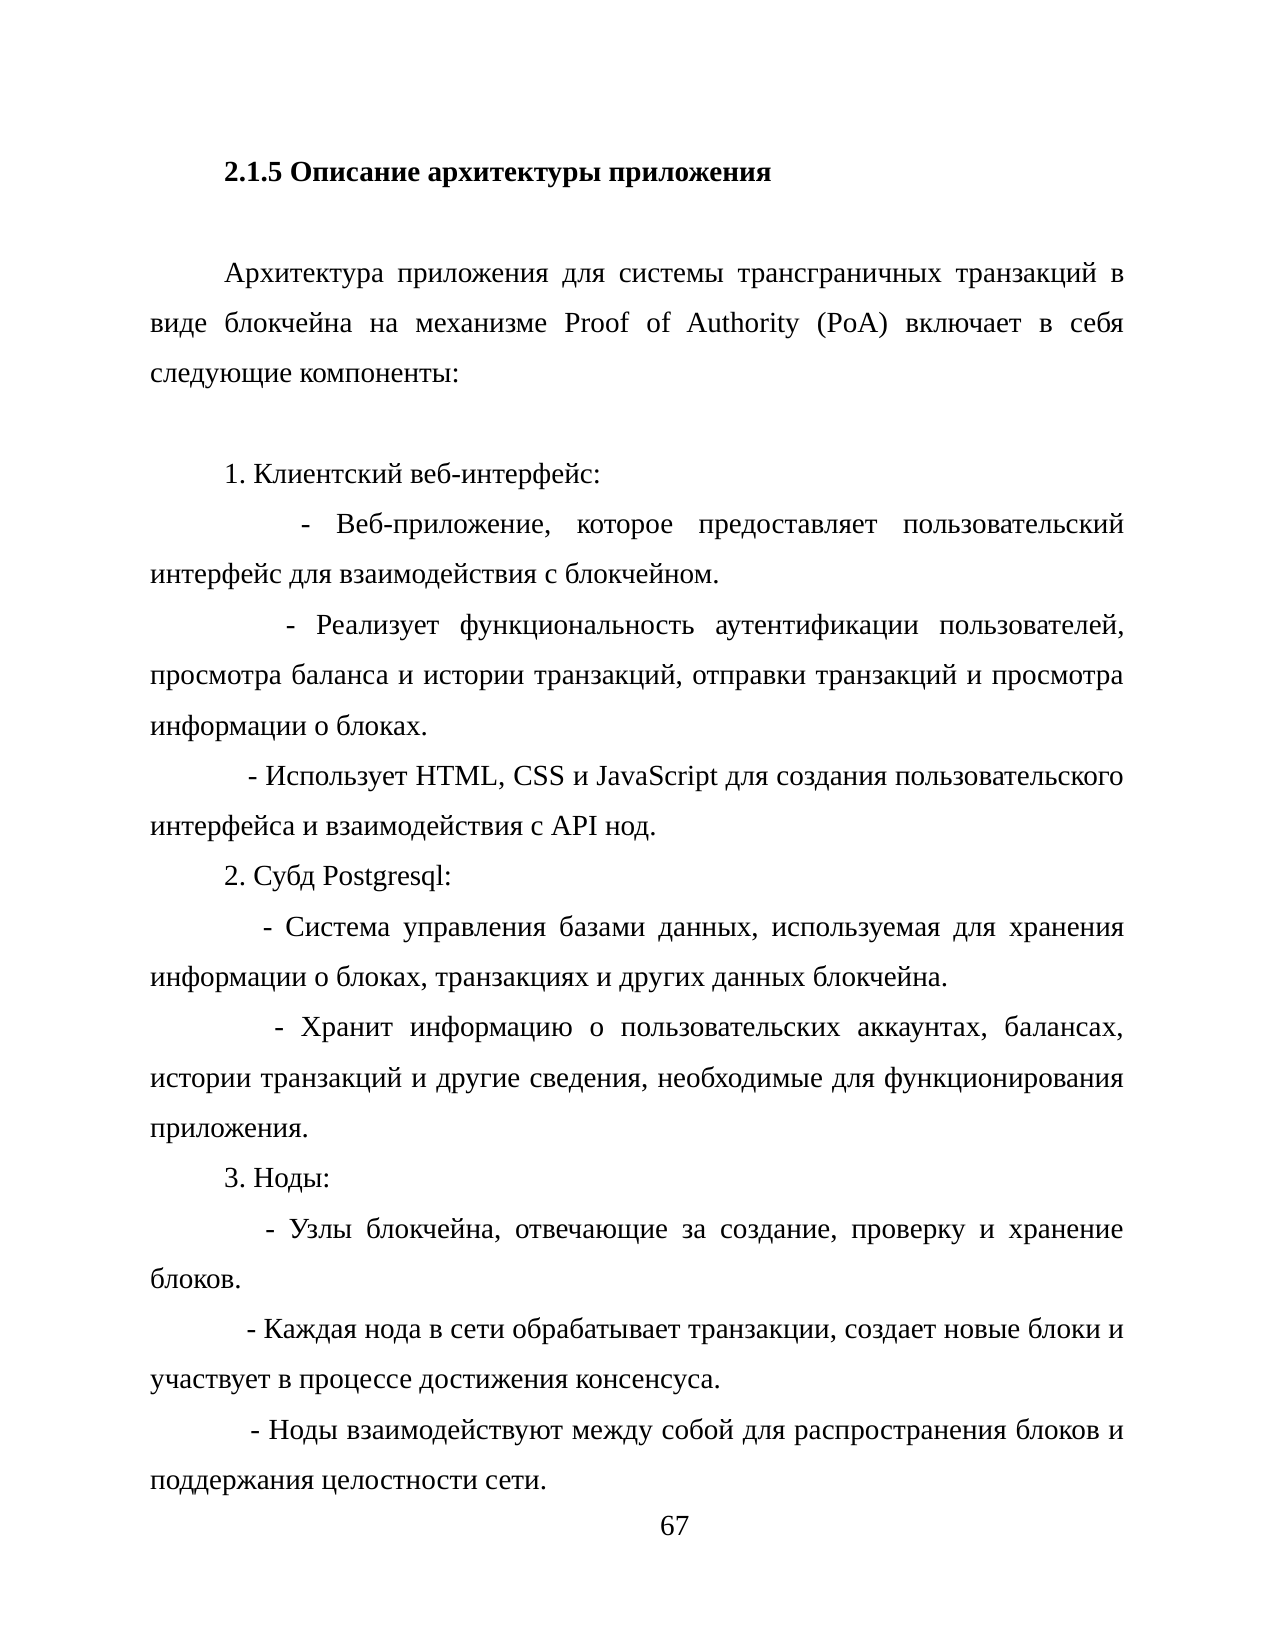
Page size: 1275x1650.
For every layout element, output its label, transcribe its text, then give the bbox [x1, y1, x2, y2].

text - Система управления базами данных, используемая для хранения информации о блоках, транзакциях и других данных блокчейна. [150, 909, 1125, 993]
text - Узлы блокчейна, отвечающие за создание, проверку и хранение блоков. [150, 1211, 1125, 1294]
text - Реализует функциональность аутентификации пользователей, просмотра баланса и истории транзакций, отправки транзакций и просмотра информации о блоках. [150, 607, 1125, 741]
text 1. Клиентский веб-интерфейс: [150, 456, 1125, 489]
text - Использует HTML, CSS и JavaScript для создания пользовательского интерфейса и взаимодействия с API нод. [150, 758, 1125, 842]
text 3. Ноды: [150, 1160, 1125, 1194]
subtitle 2.1.5 Описание архитектуры приложения [150, 154, 1125, 188]
text Архитектура приложения для системы трансграничных транзакций в виде блокчейна на механизме Proof of Authority (PoA) включает в себя следующие компоненты: [150, 255, 1125, 389]
text - Ноды взаимодействуют между собой для распространения блоков и поддержания целостности сети. [150, 1412, 1125, 1496]
text 2. Субд Postgresql: [150, 858, 1125, 892]
text - Хранит информацию о пользовательских аккаунтах, балансах, истории транзакций и другие сведения, необходимые для функционирования приложения. [150, 1009, 1125, 1144]
text - Каждая нода в сети обрабатывает транзакции, создает новые блоки и участвует в процессе достижения консенсуса. [150, 1311, 1125, 1395]
text - Веб-приложение, которое предоставляет пользовательский интерфейс для взаимодействия с блокчейном. [150, 506, 1125, 590]
